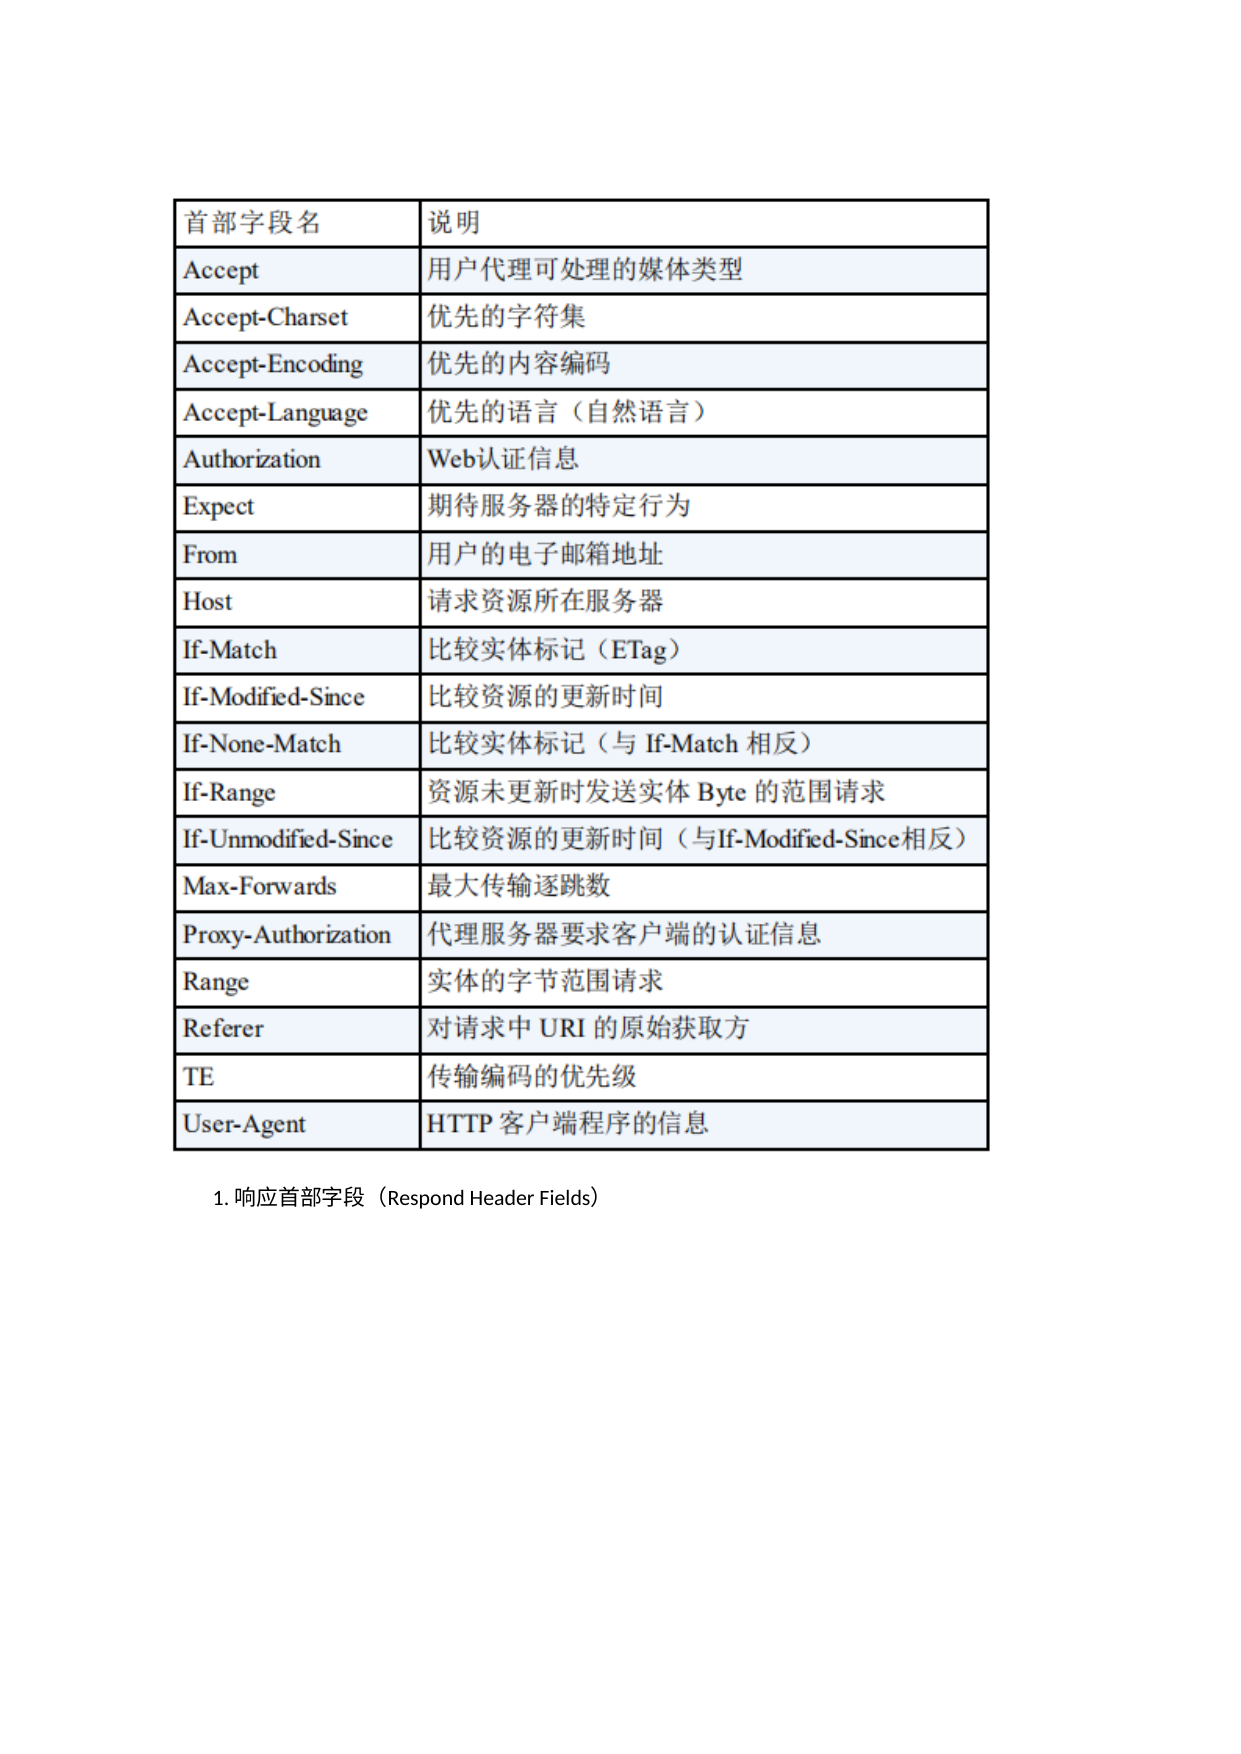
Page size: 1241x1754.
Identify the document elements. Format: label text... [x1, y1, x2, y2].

picture [150, 177, 1018, 1181]
text 1. 响应首部字段（Respond Header Fields） [212, 1180, 1090, 1212]
